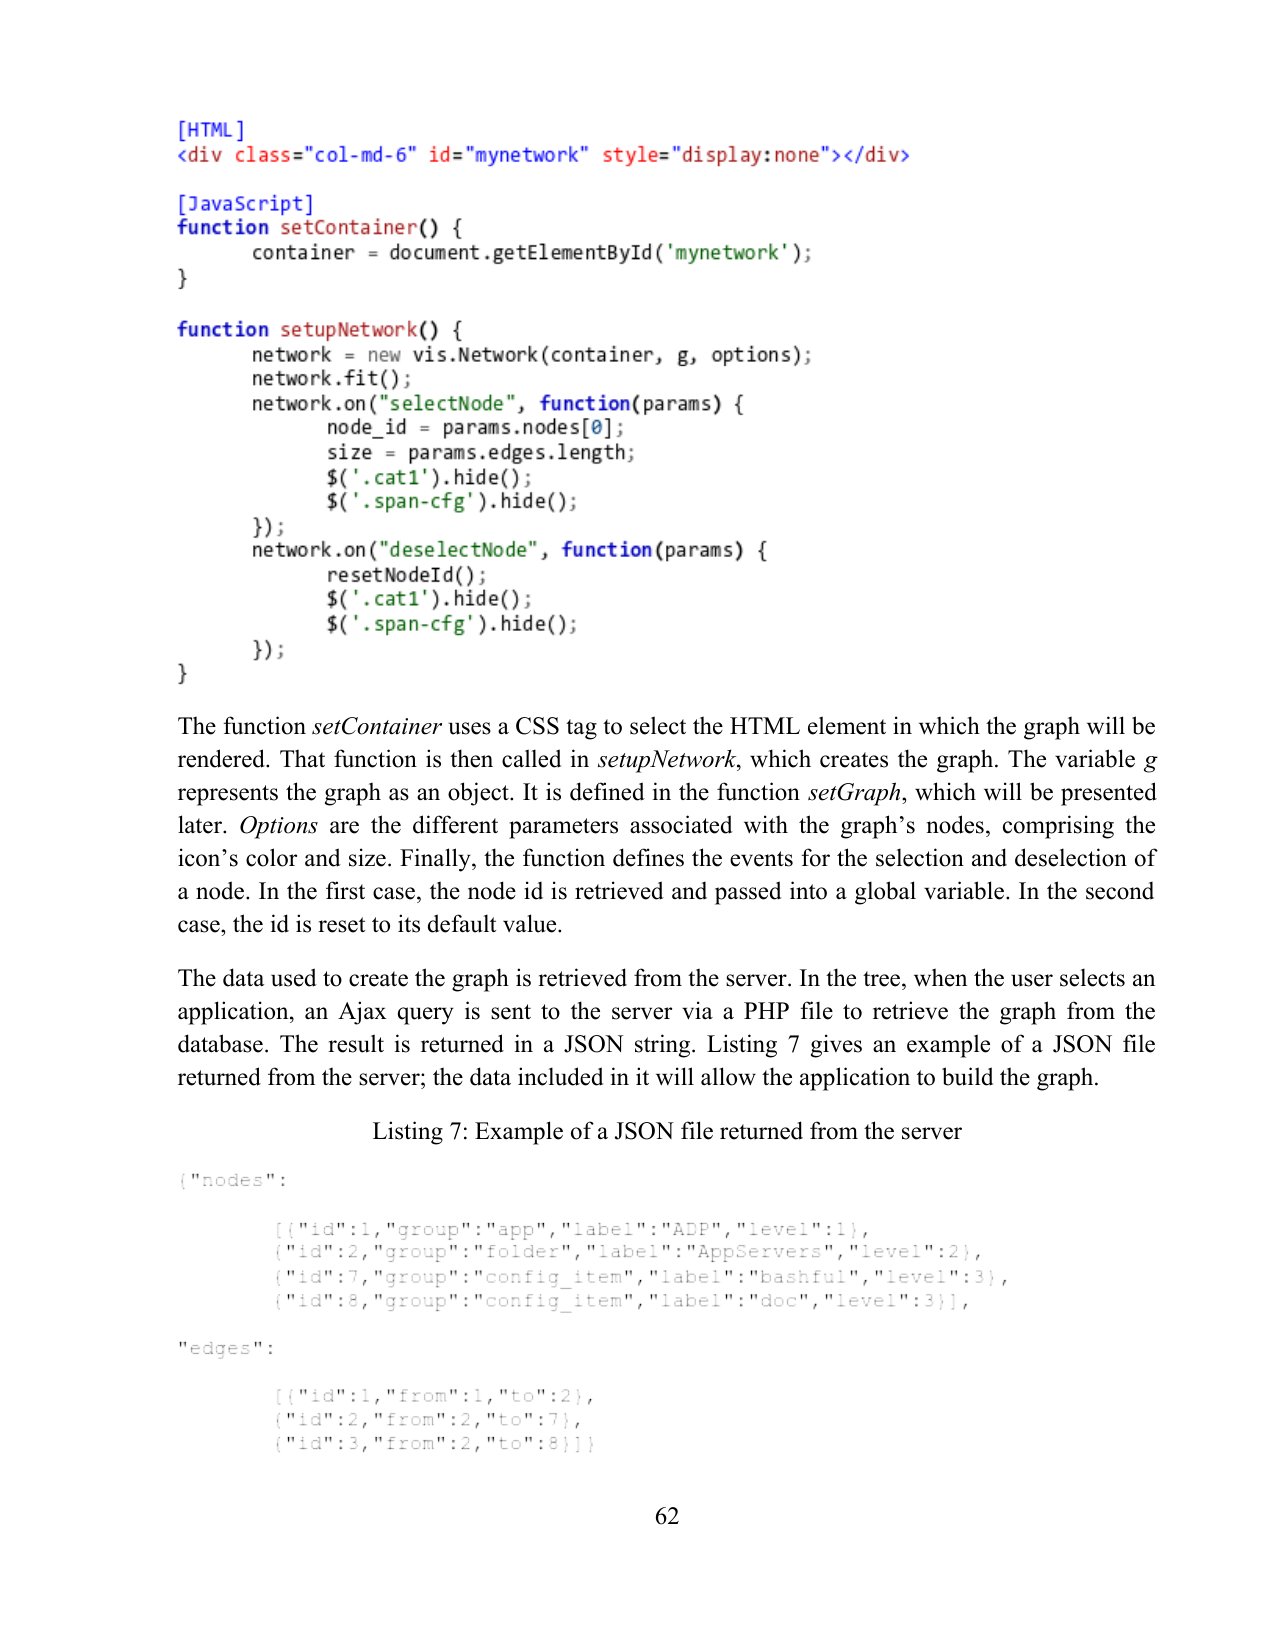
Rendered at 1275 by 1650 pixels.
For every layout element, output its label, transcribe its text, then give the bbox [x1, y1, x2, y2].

text The function setContainer uses a CSS tag to select the HTML element in which the graph will be rendered. That function is then called in setupNetwork, which creates the graph. The variable g represents the graph as an object. It is defined in the function setGraph, which will be presented later. Options are the different parameters associated with the graph’s nodes, comprising the icon’s color and size. Finally, the function defines the events for the selection and deselection of a node. In the first case, the node id is retrieved and passed into a global variable. In the second case, the id is reset to its default value. [177, 711, 1157, 938]
text The data used to create the graph is retrieved from the server. In the tree, when the user selects an application, an Ajax query is sent to the server via a PHP file to retrieve the graph from the database. The result is returned in a JSON string. Listing 7 gives an example of a JSON file returned from the server; the data included in it will allow the application to build the graph. [177, 963, 1157, 1091]
text Listing 7: Example of a JSON file returned from the server [177, 1116, 1157, 1144]
